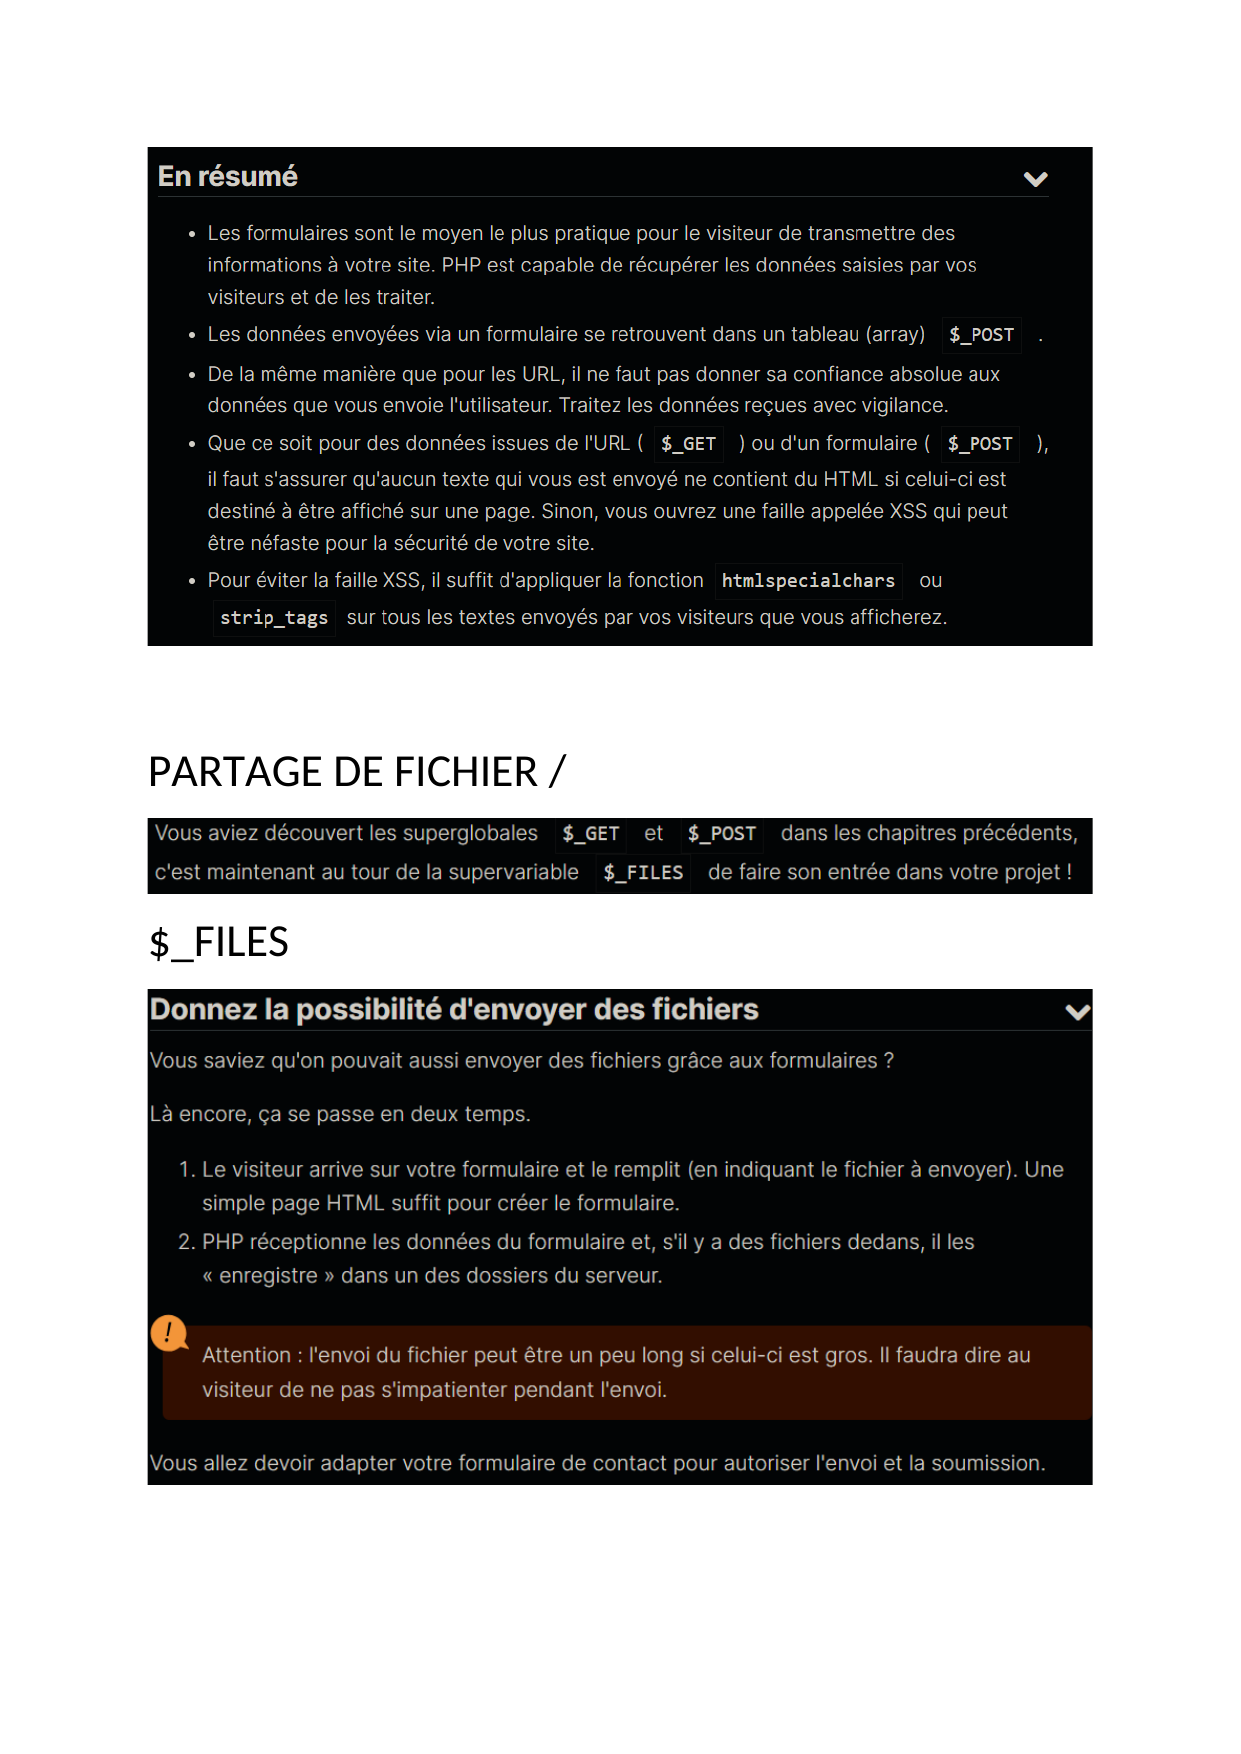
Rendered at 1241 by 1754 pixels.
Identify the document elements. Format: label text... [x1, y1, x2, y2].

picture [147, 989, 1093, 1485]
picture [147, 147, 1093, 646]
text $_FILES [148, 912, 1093, 968]
picture [147, 818, 1093, 894]
text PARTAGE DE FICHIER / [148, 742, 1093, 798]
